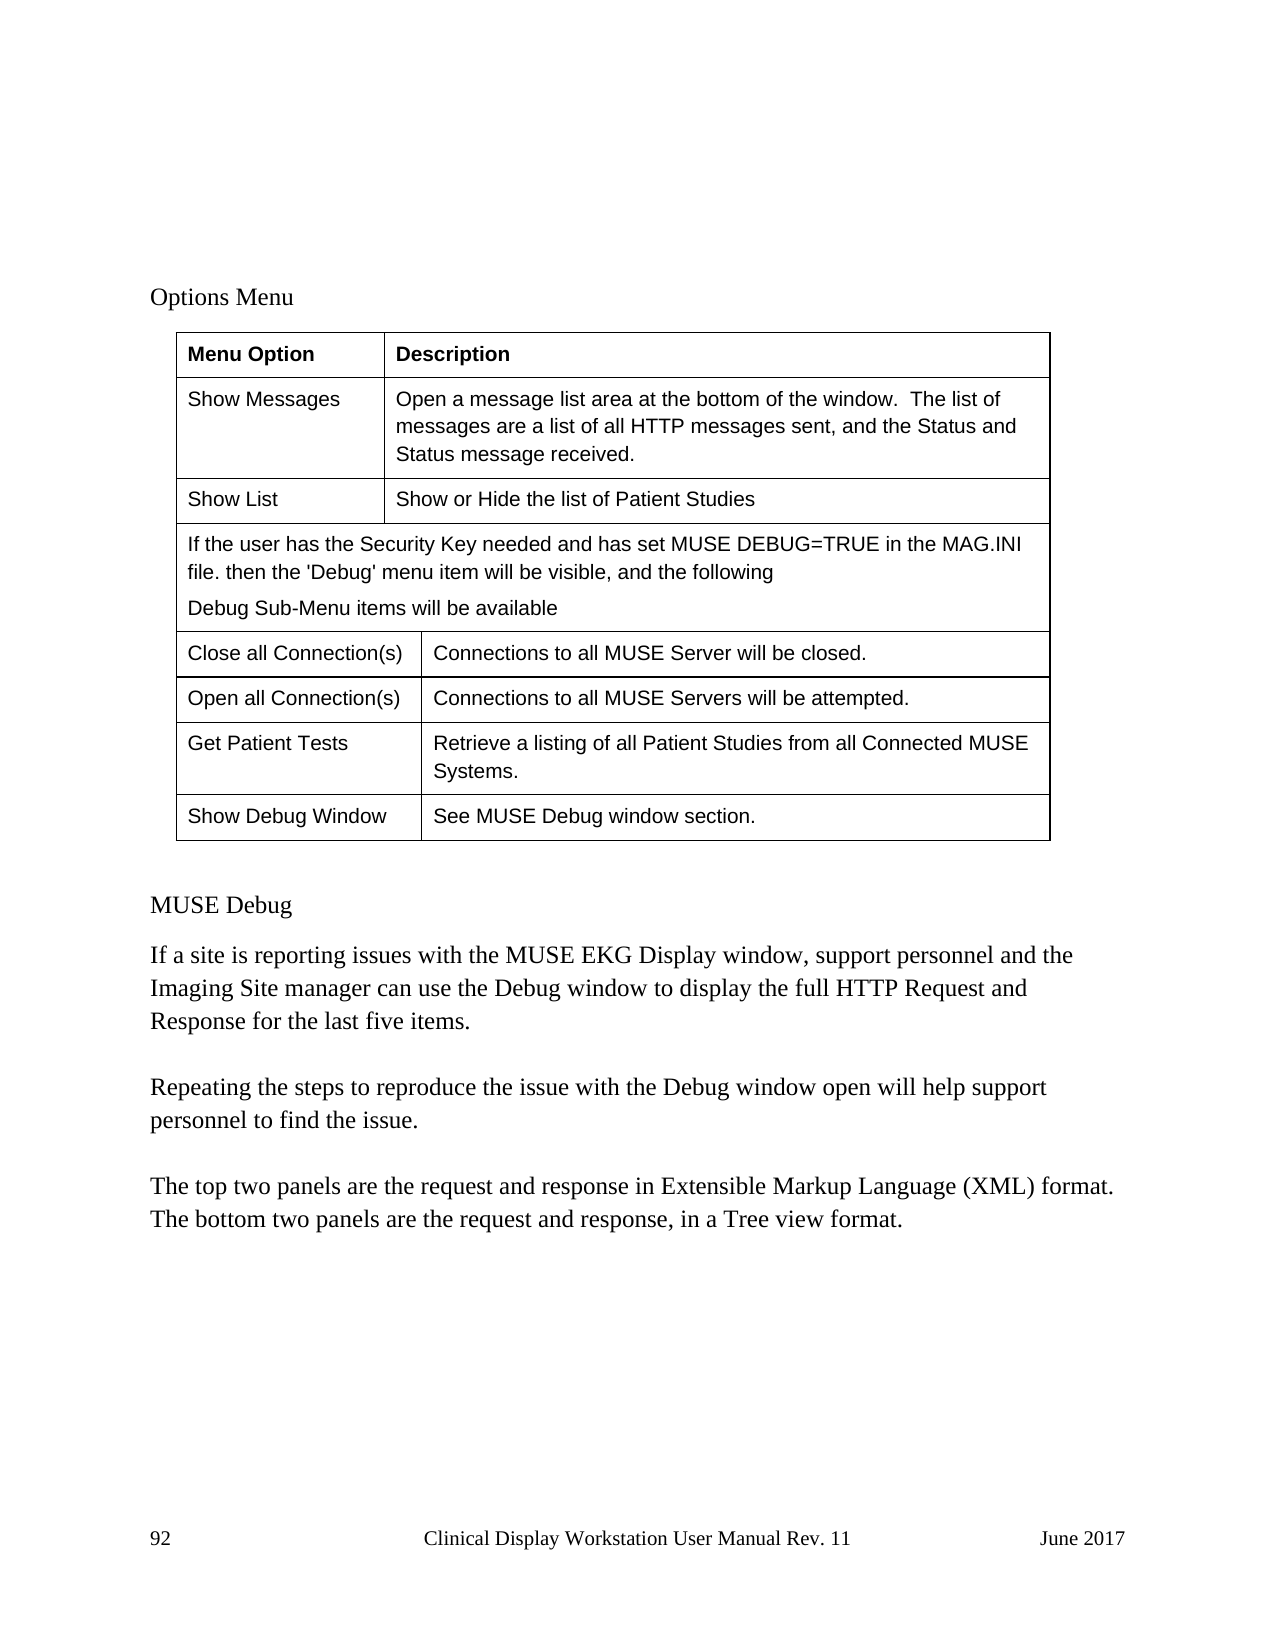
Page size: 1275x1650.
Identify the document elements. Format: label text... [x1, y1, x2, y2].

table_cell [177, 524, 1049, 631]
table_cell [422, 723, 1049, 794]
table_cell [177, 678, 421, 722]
text Options Menu [150, 282, 1125, 311]
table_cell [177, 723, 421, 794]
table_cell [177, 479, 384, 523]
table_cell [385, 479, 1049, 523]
text If a site is reporting issues with the MUSE EKG Display window, support personnel and the Imaging Site manager can use the Debug window to display the full HTTP Request and Response for the last five items. [150, 940, 1125, 1035]
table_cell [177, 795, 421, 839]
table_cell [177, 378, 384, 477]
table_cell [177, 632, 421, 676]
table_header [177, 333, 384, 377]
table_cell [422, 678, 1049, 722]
text MUSE Debug [150, 890, 1125, 919]
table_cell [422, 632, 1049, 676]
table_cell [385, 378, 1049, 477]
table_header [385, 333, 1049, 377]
text Repeating the steps to reproduce the issue with the Debug window open will help support personnel to find the issue. [150, 1072, 1125, 1134]
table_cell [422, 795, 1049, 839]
text The top two panels are the request and response in Extensible Markup Language (XML) format. The bottom two panels are the request and response, in a Tree view format. [150, 1171, 1125, 1233]
